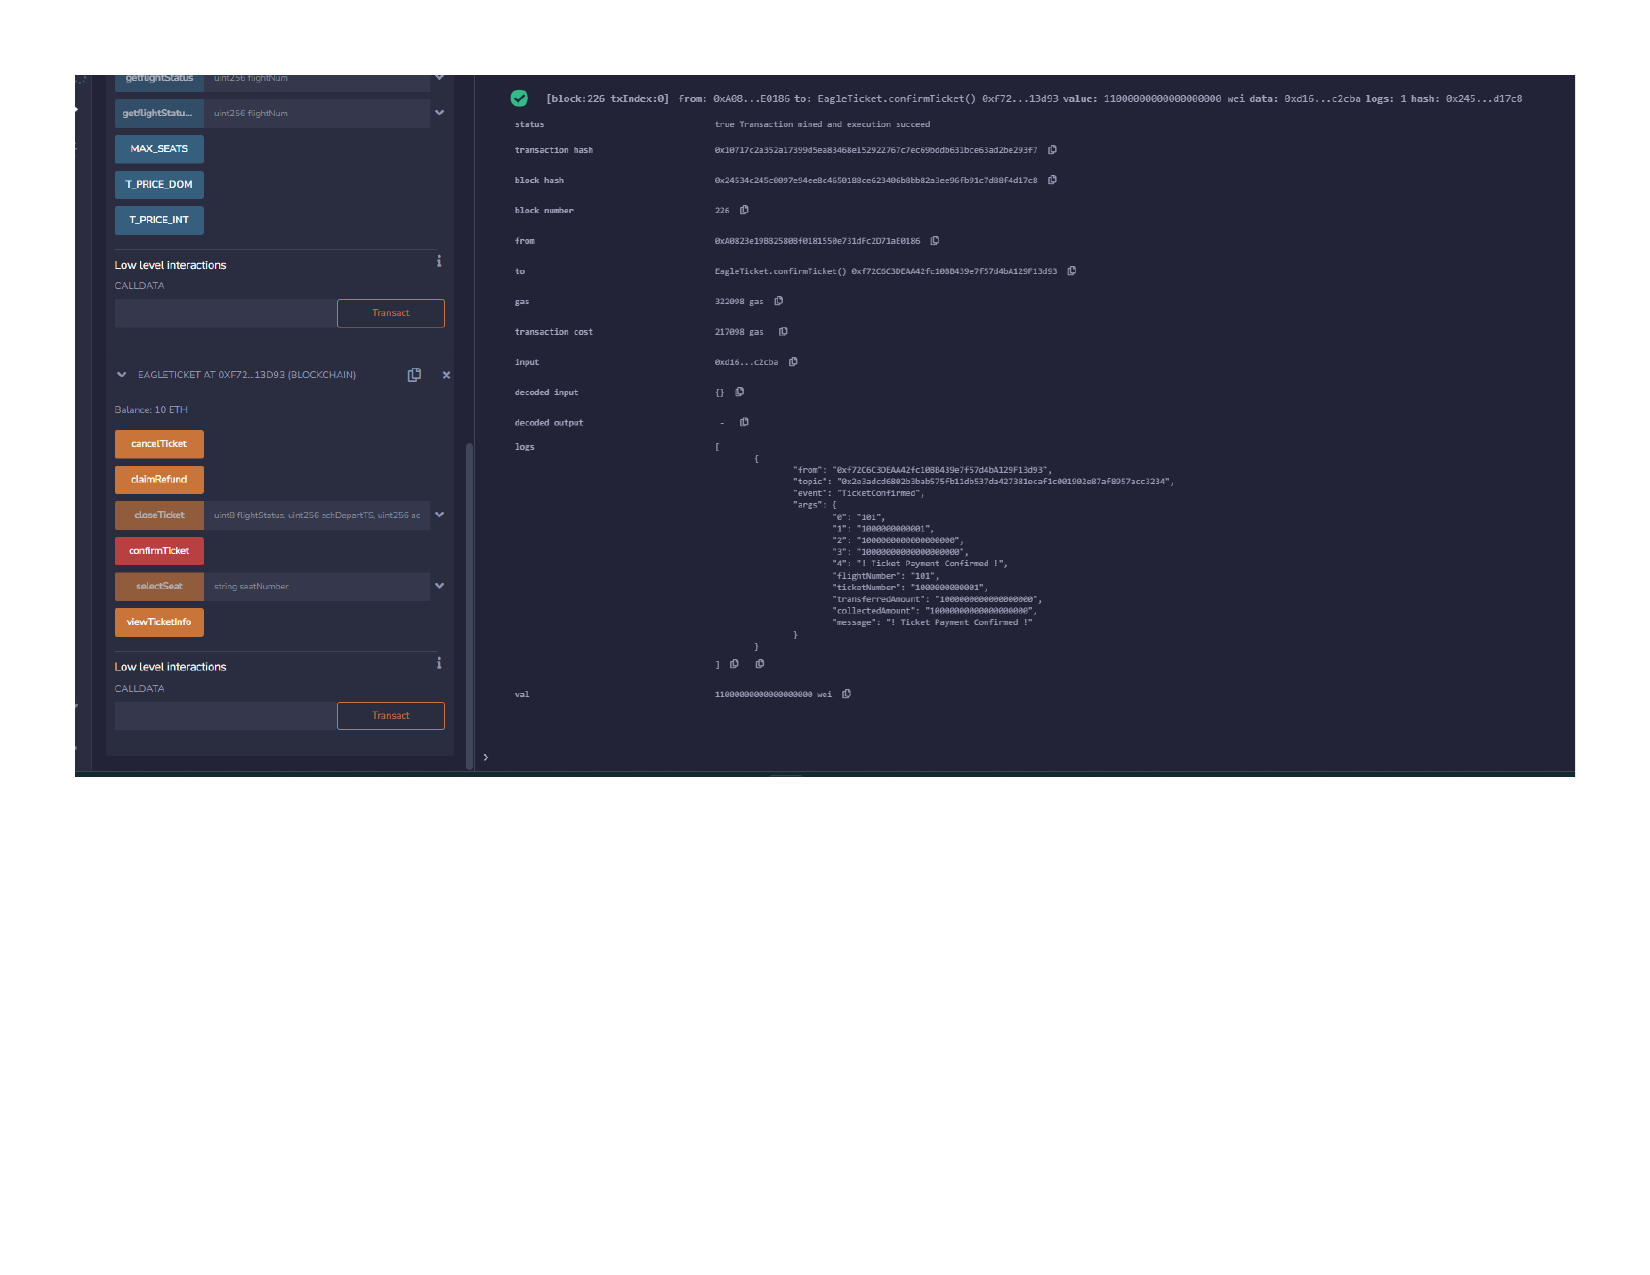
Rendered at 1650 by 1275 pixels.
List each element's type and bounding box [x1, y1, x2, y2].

picture [75, 75, 1575, 777]
